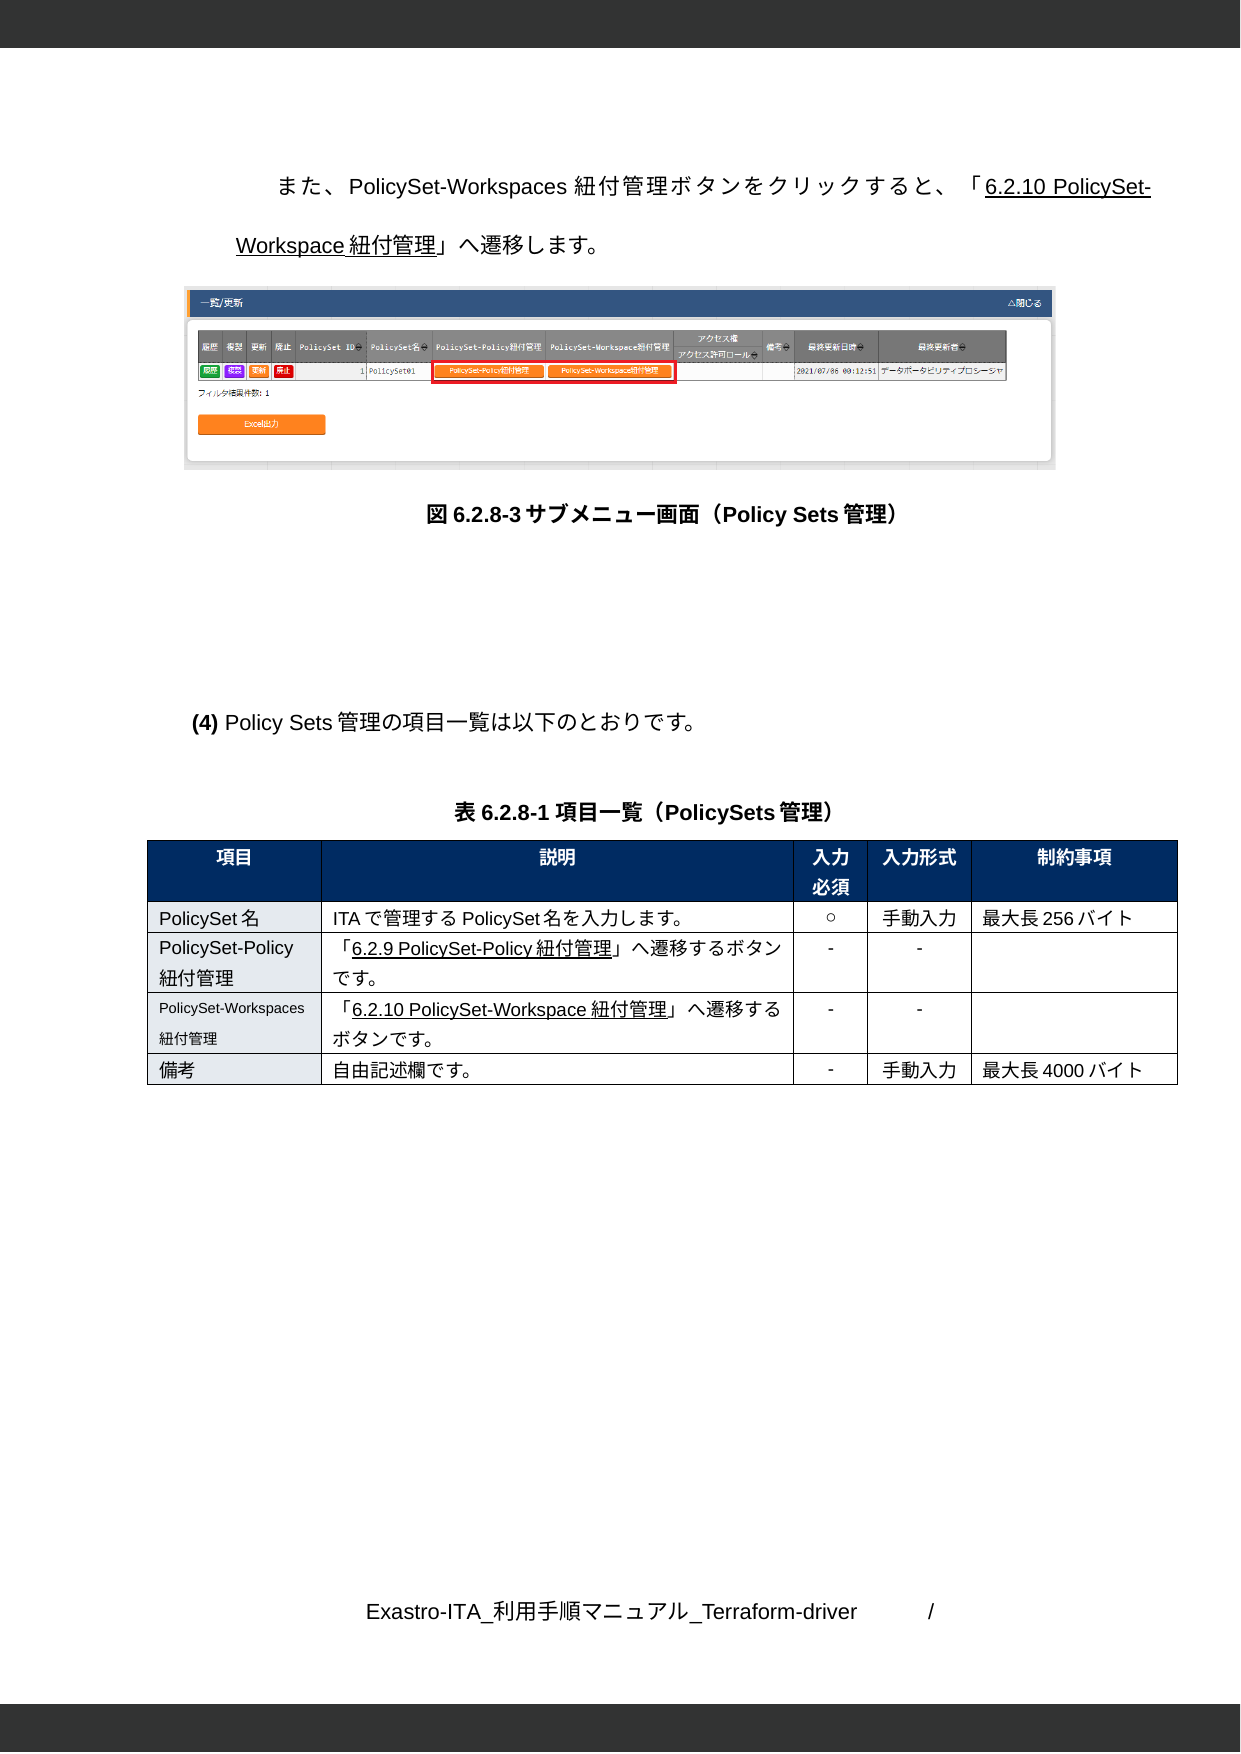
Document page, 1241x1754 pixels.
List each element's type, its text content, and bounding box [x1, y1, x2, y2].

text (4) Policy Sets管理の項目一覧は以下のとおりです。 [148, 691, 1152, 751]
table_cell 手動入力 [868, 1054, 971, 1084]
table_cell - [794, 993, 867, 1053]
table_header 説明 [322, 841, 793, 901]
table_header 入力形式 [868, 841, 971, 901]
text また、PolicySet-Workspaces紐付管理ボタンをクリックすると、「6.2.10 PolicySet-Workspace紐付管理」へ遷移します。 [148, 155, 1152, 274]
table_header 制約事項 [972, 841, 1177, 901]
table_header 入力 必須 [794, 841, 867, 901]
table_cell 備考 [148, 1054, 321, 1084]
table_cell [972, 993, 1177, 1053]
table_cell 「6.2.10 PolicySet-Workspace紐付管理」へ遷移するボタンです。 [322, 993, 793, 1053]
text 表 6.2.8-1 項目一覧（PolicySets管理） [148, 781, 1152, 840]
text 図6.2.8-3サブメニュー画面（Policy Sets管理） [148, 483, 1152, 542]
table_cell PolicySet-Workspaces紐付管理 [148, 993, 321, 1053]
picture [0, 0, 1241, 48]
picture [0, 1704, 1241, 1752]
table_cell 手動入力 [868, 902, 971, 932]
table_cell [972, 933, 1177, 992]
table_cell - [868, 993, 971, 1053]
picture [184, 286, 1056, 470]
table_cell ITAで管理するPolicySet名を入力します。 [322, 902, 793, 932]
table_cell 最大長256バイト [972, 902, 1177, 932]
table_cell PolicySet-Policy紐付管理 [148, 933, 321, 992]
table_cell 自由記述欄です。 [322, 1054, 793, 1084]
table_cell ○ [794, 902, 867, 932]
table_cell - [794, 933, 867, 992]
table_cell 「6.2.9 PolicySet-Policy紐付管理」へ遷移するボタンです。 [322, 933, 793, 992]
table_header 項目 [148, 841, 321, 901]
table_cell PolicySet名 [148, 902, 321, 932]
table_cell - [868, 933, 971, 992]
table_cell - [794, 1054, 867, 1084]
table_cell 最大長4000バイト [972, 1054, 1177, 1084]
